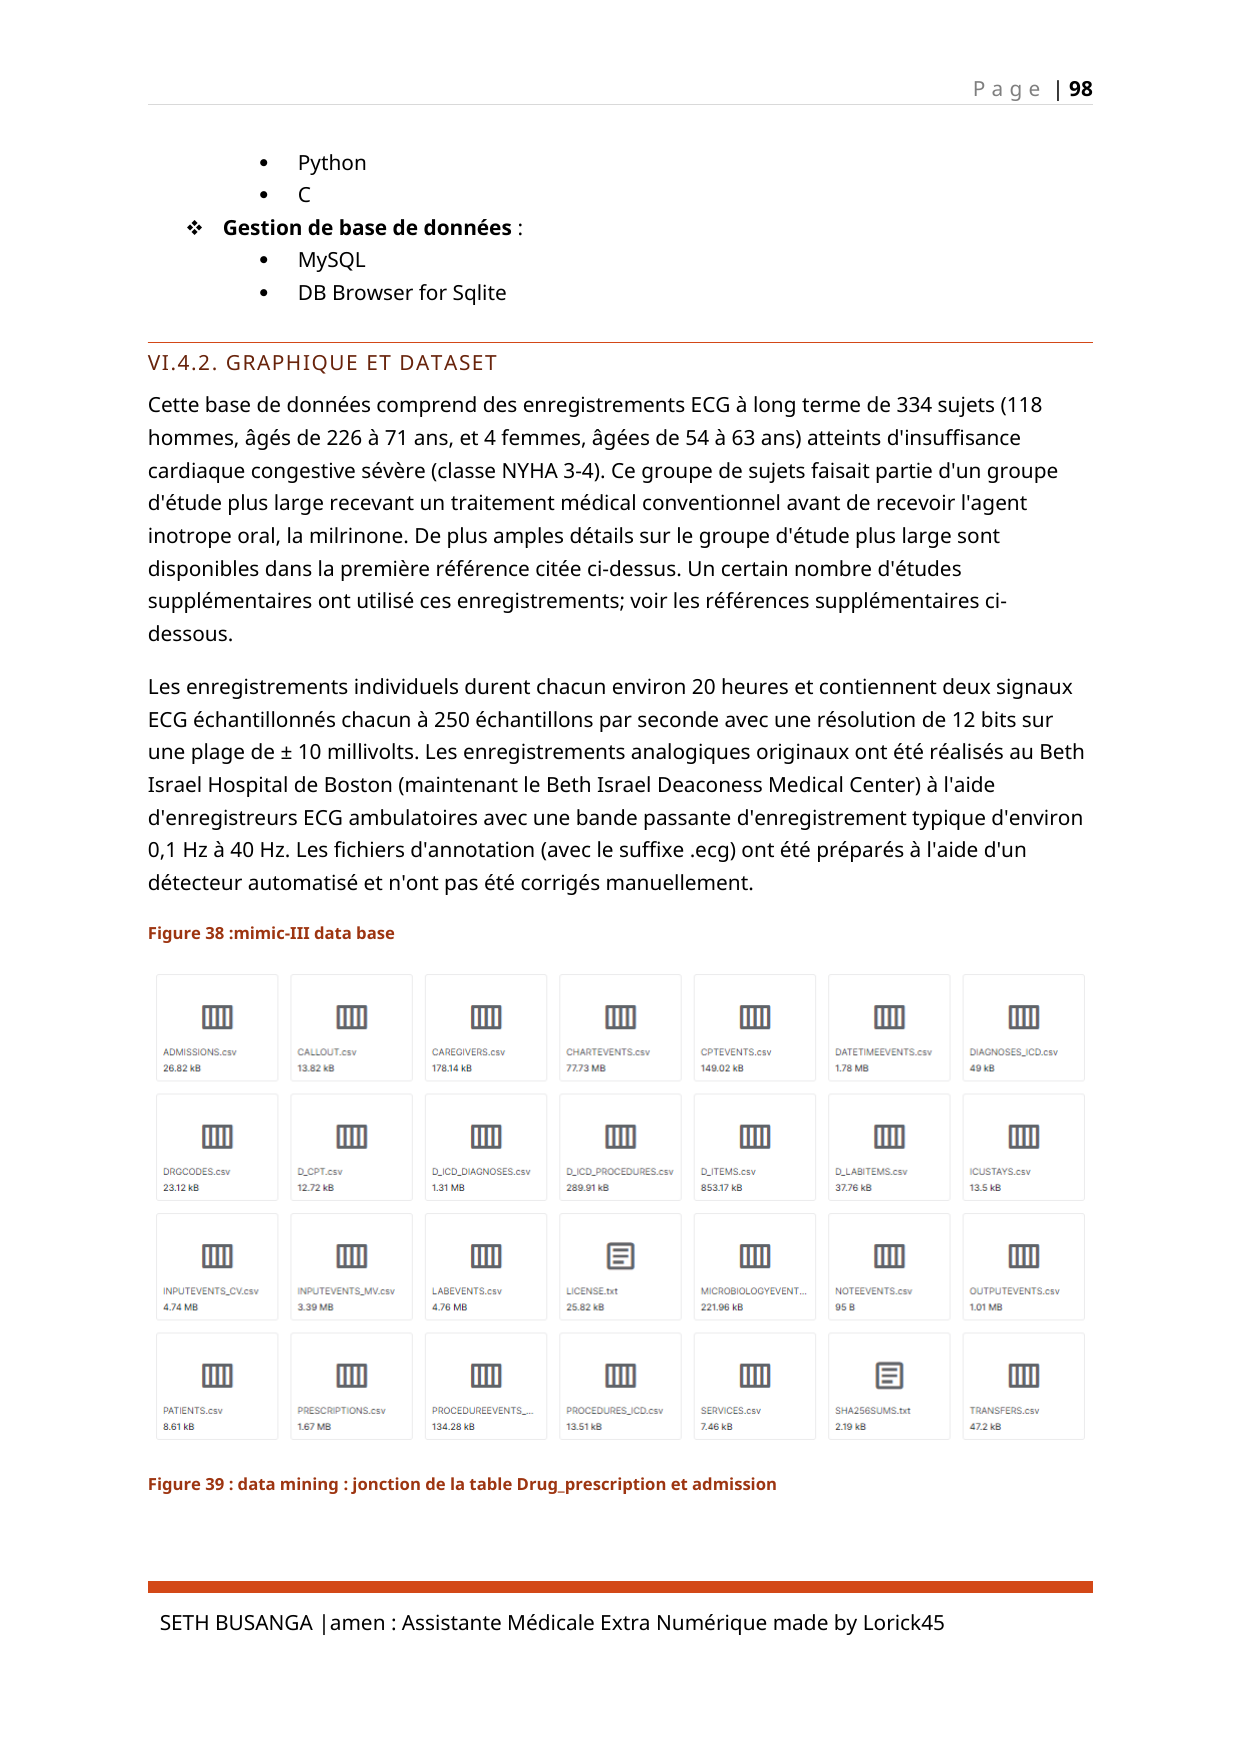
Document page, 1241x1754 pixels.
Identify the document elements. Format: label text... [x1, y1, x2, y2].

text Les enregistrements individuels durent chacun environ 20 heures et contiennent deux signaux ECG échantillonnés chacun à 250 échantillons par seconde avec une résolution de 12 bits sur une plage de ± 10 millivolts. Les enregistrements analogiques originaux ont été réalisés au Beth Israel Hospital de Boston (maintenant le Beth Israel Deaconess Medical Center) à l'aide d'enregistreurs ECG ambulatoires avec une bande passante d'enregistrement typique d'environ 0,1 Hz à 40 Hz. Les fichiers d'annotation (avec le suffixe .ecg) ont été préparés à l'aide d'un détecteur automatisé et n'ont pas été corrigés manuellement. [148, 672, 1093, 896]
list C [260, 180, 1093, 209]
list DB Browser for Sqlite [260, 278, 1093, 306]
picture [147, 968, 1093, 1449]
list MySQL [260, 245, 1093, 274]
text Cette base de données comprend des enregistrements ECG à long terme de 334 sujets (118 hommes, âgés de 226 à 71 ans, et 4 femmes, âgées de 54 à 63 ans) atteints d'insuffisance cardiaque congestive sévère (classe NYHA 3-4). Ce groupe de sujets faisait partie d'un groupe d'étude plus large recevant un traitement médical conventionnel avant de recevoir l'agent inotrope oral, la milrinone. De plus amples détails sur le groupe d'étude plus large sont disponibles dans la première référence citée ci-dessus. Un certain nombre d'études supplémentaires ont utilisé ces enregistrements; voir les références supplémentaires ci-dessous. [148, 391, 1093, 647]
text Figure 38 :mimic-III data base [148, 921, 1093, 944]
text Figure 39 : data mining : jonction de la table Drug_prescription et admission [148, 1472, 1093, 1495]
list Gestion de base de données : [185, 213, 1093, 241]
list Python [260, 148, 1093, 176]
subtitle VI.4.2. Graphique et Dataset [148, 343, 1093, 376]
